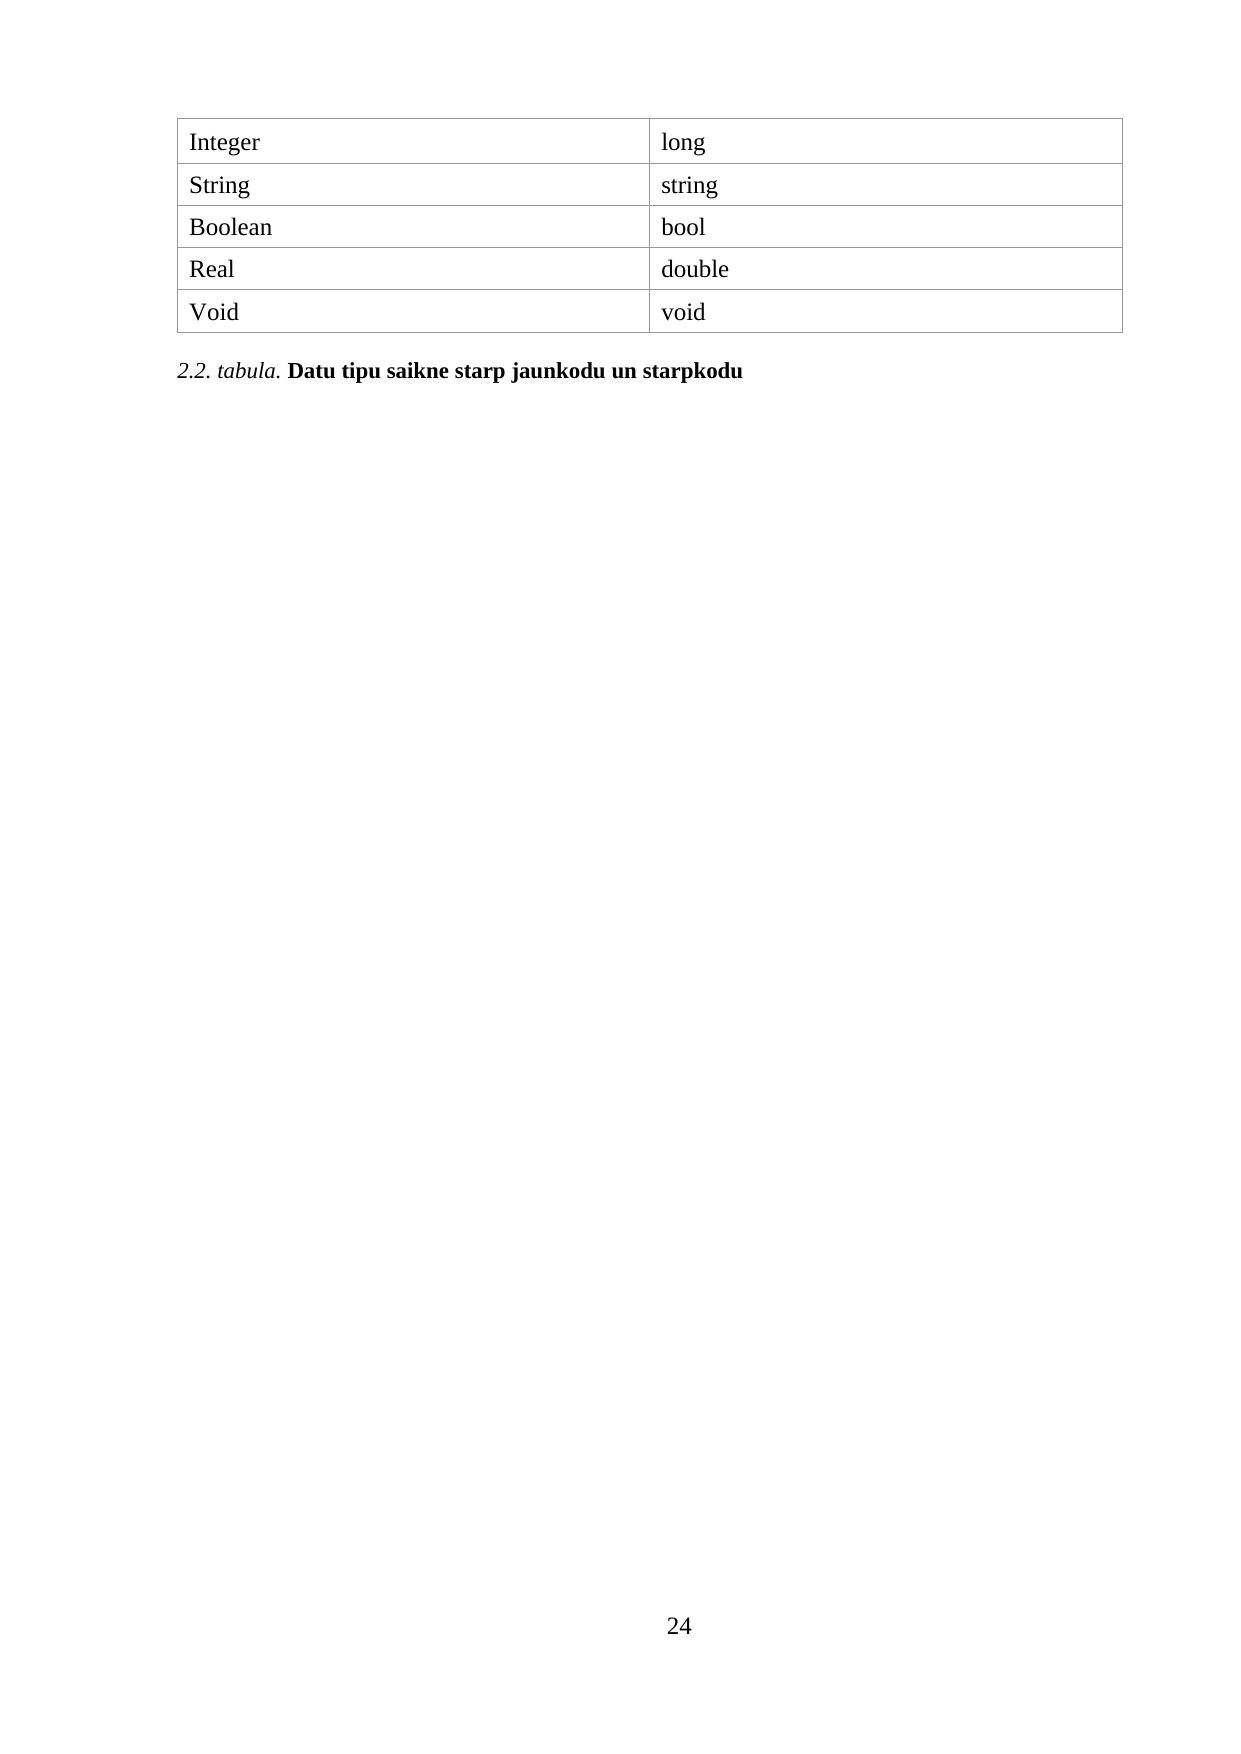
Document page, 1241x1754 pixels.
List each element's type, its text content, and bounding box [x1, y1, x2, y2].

table_cell long [650, 119, 1122, 162]
table_cell Void [178, 290, 649, 332]
table_cell double [650, 248, 1122, 289]
table_cell String [178, 164, 649, 205]
table_cell Integer [178, 119, 649, 162]
table_cell Boolean [178, 206, 649, 247]
table_cell string [650, 164, 1122, 205]
text 2.2. tabula. Datu tipu saikne starp jaunkodu un starpkodu [177, 358, 1122, 384]
table_cell void [650, 290, 1122, 332]
table_cell Real [178, 248, 649, 289]
table_cell bool [650, 206, 1122, 247]
